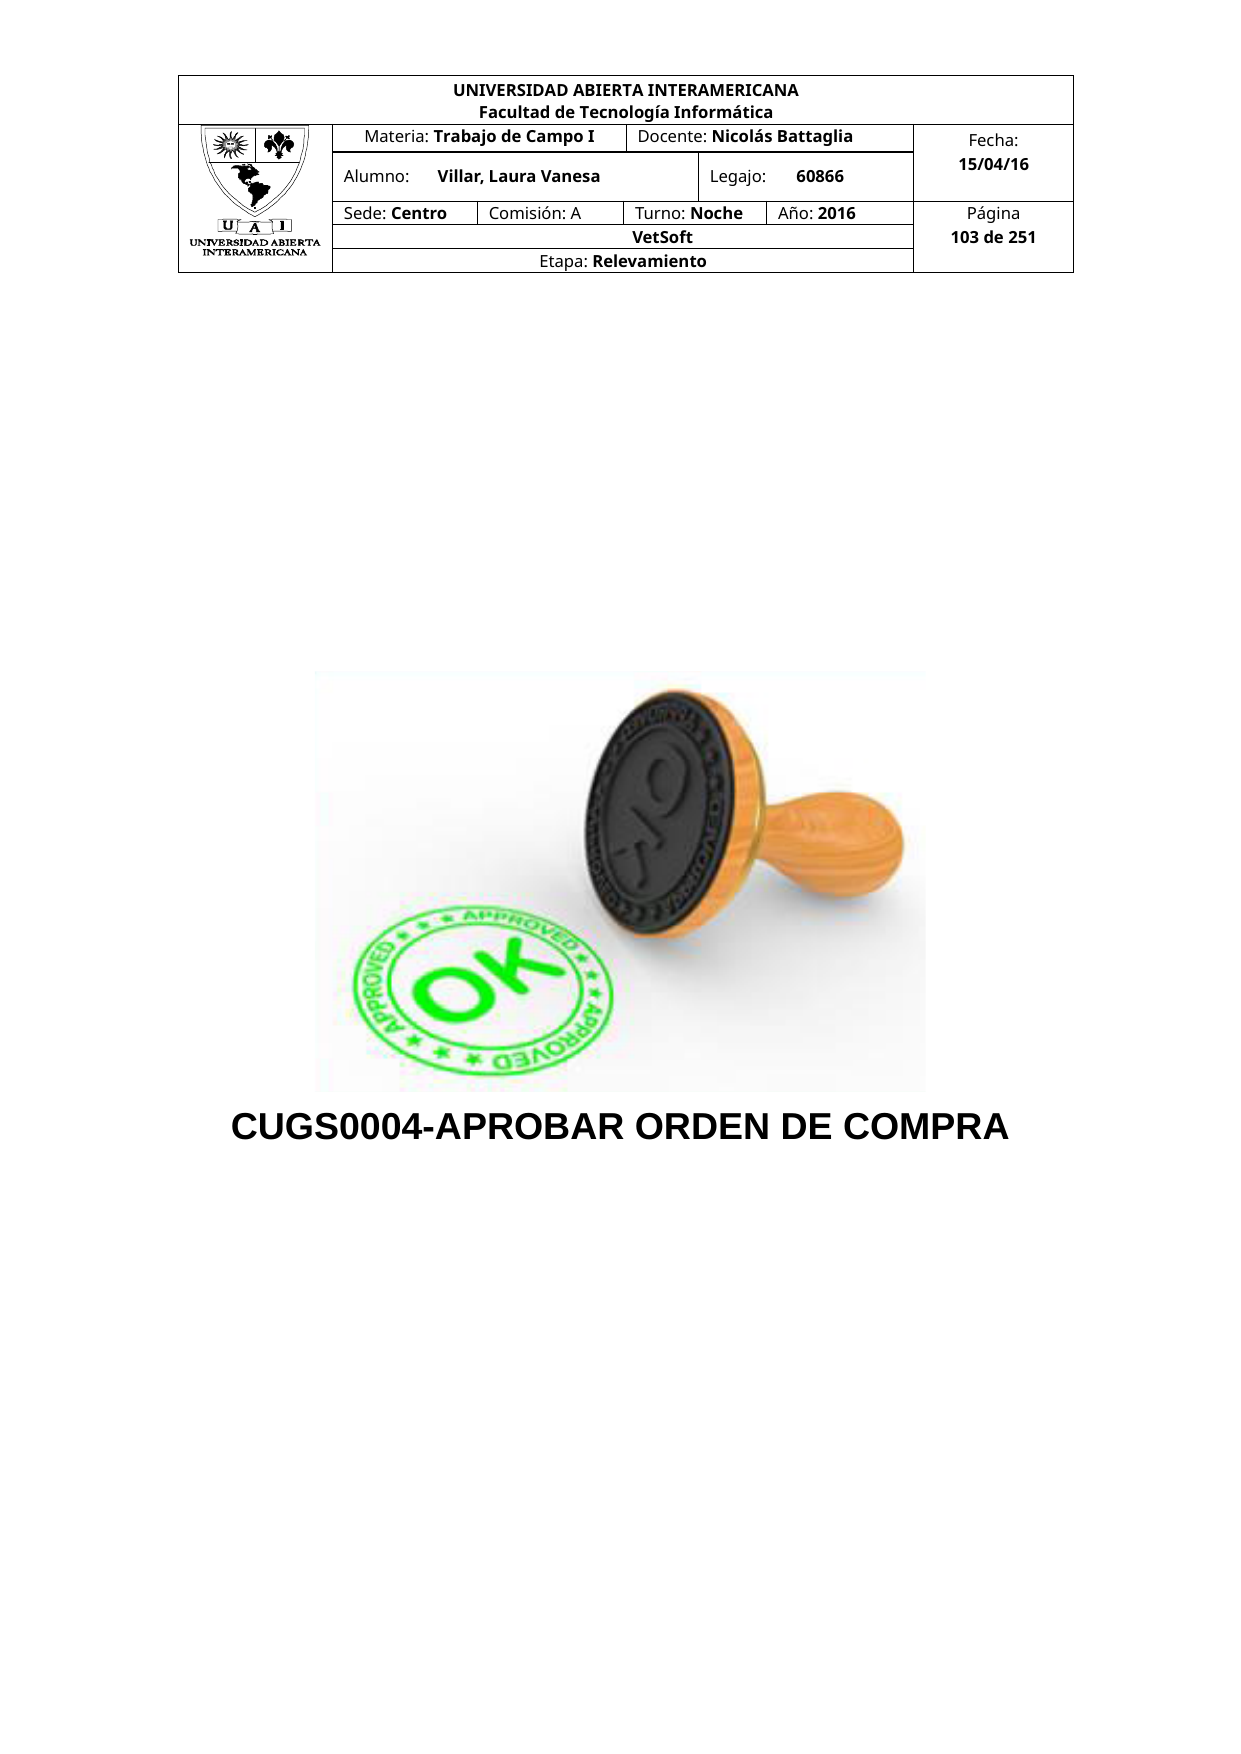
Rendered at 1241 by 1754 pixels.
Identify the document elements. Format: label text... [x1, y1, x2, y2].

text CUGS0004-APROBAR ORDEN DE COMPRA [178, 1104, 1062, 1147]
